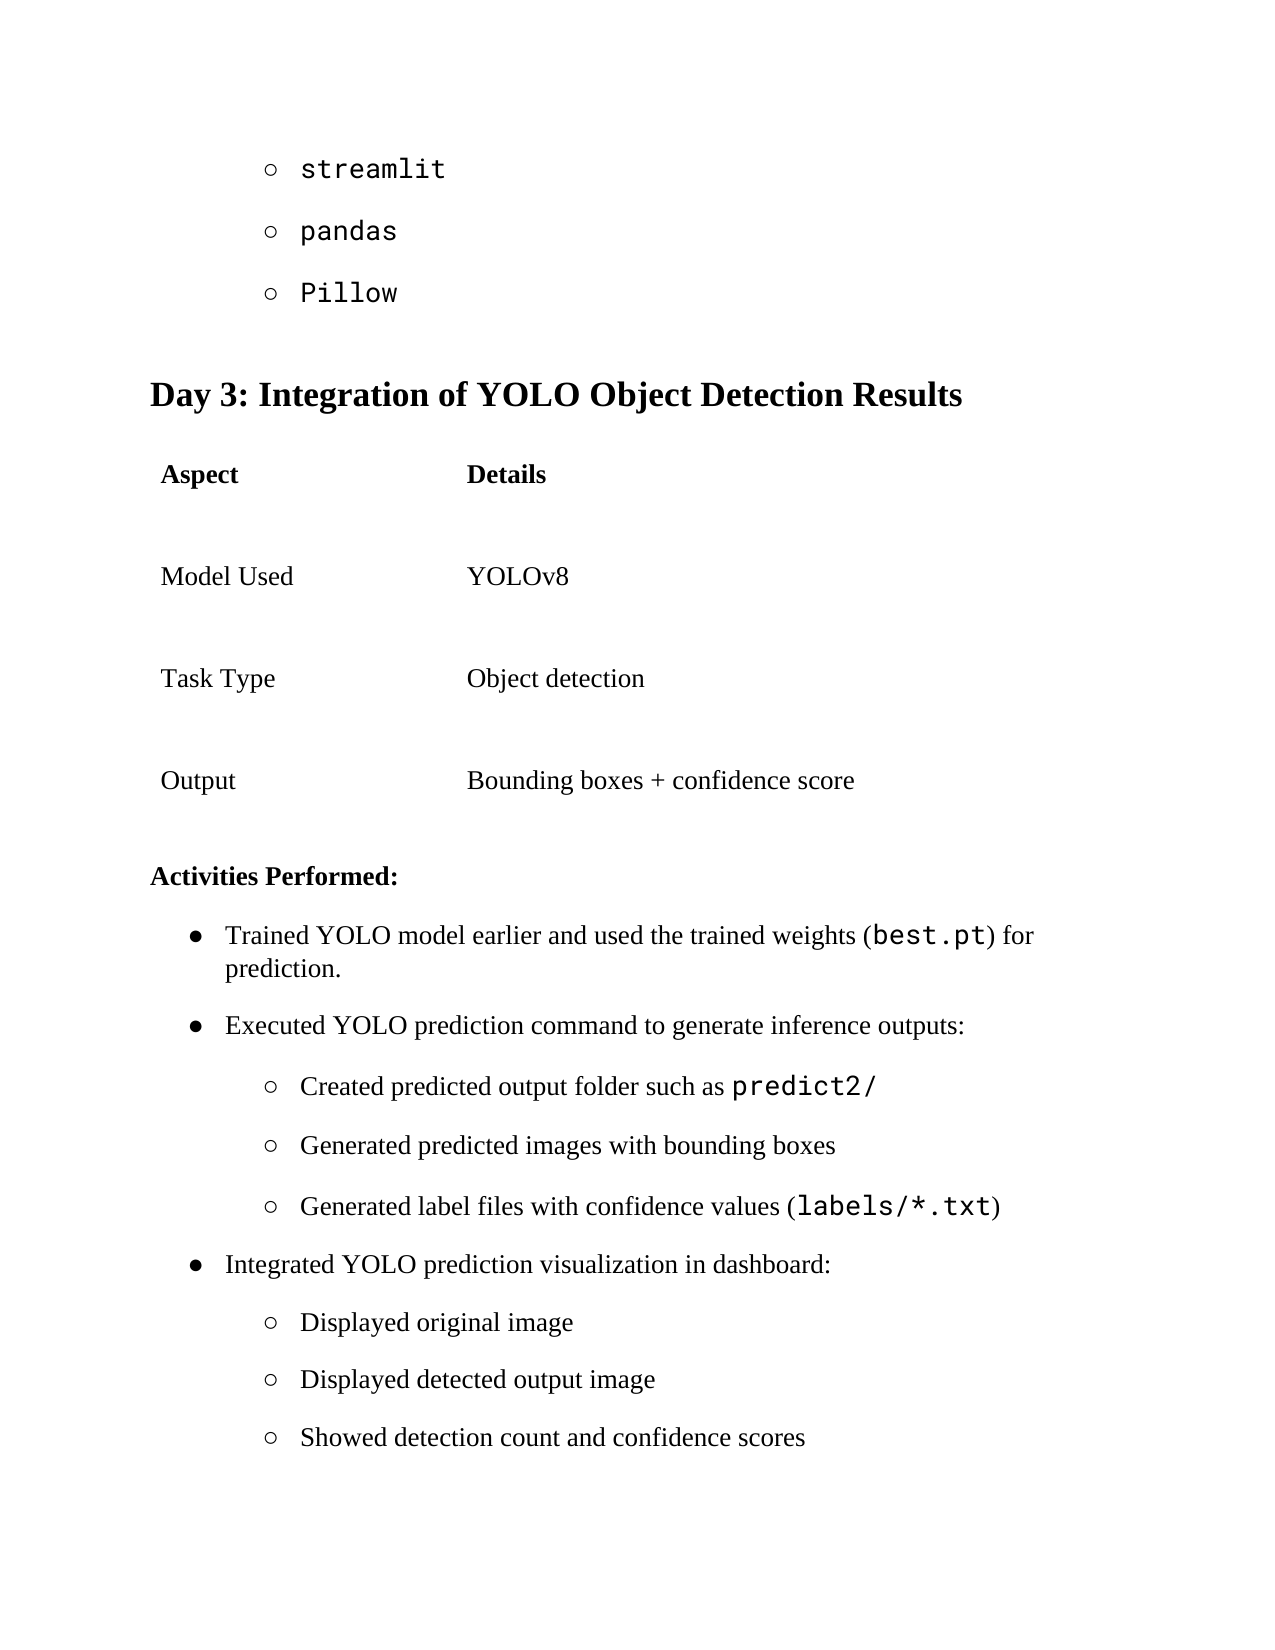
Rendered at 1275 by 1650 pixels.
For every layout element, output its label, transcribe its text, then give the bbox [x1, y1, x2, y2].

list Displayed original image [262, 1306, 1125, 1363]
list Trained YOLO model earlier and used the trained weights (best.pt) for prediction. [187, 916, 1125, 1009]
table_cell Object detection [456, 627, 1273, 729]
table_cell YOLOv8 [456, 525, 1273, 627]
list Executed YOLO prediction command to generate inference outputs: [187, 1009, 1125, 1067]
subtitle Day 3: Integration of YOLO Object Detection Results [150, 374, 1125, 414]
list pandas [262, 212, 1125, 274]
table_header Details [456, 423, 1273, 525]
subtitle Activities Performed: [150, 860, 1125, 891]
list streamlit [262, 150, 1125, 212]
table_cell Bounding boxes + confidence score [456, 729, 1273, 831]
table_cell Output [150, 729, 456, 831]
list Pillow [262, 274, 1125, 336]
list Displayed detected output image [262, 1363, 1125, 1421]
list Generated predicted images with bounding boxes [262, 1129, 1125, 1186]
table_cell Task Type [150, 627, 456, 729]
table_cell Model Used [150, 525, 456, 627]
table_header Aspect [150, 423, 456, 525]
list Created predicted output folder such as predict2/ [262, 1067, 1125, 1129]
list Integrated YOLO prediction visualization in dashboard: [187, 1248, 1125, 1306]
list Showed detection count and confidence scores [262, 1421, 1125, 1452]
list Generated label files with confidence values (labels/*.txt) [262, 1186, 1125, 1248]
